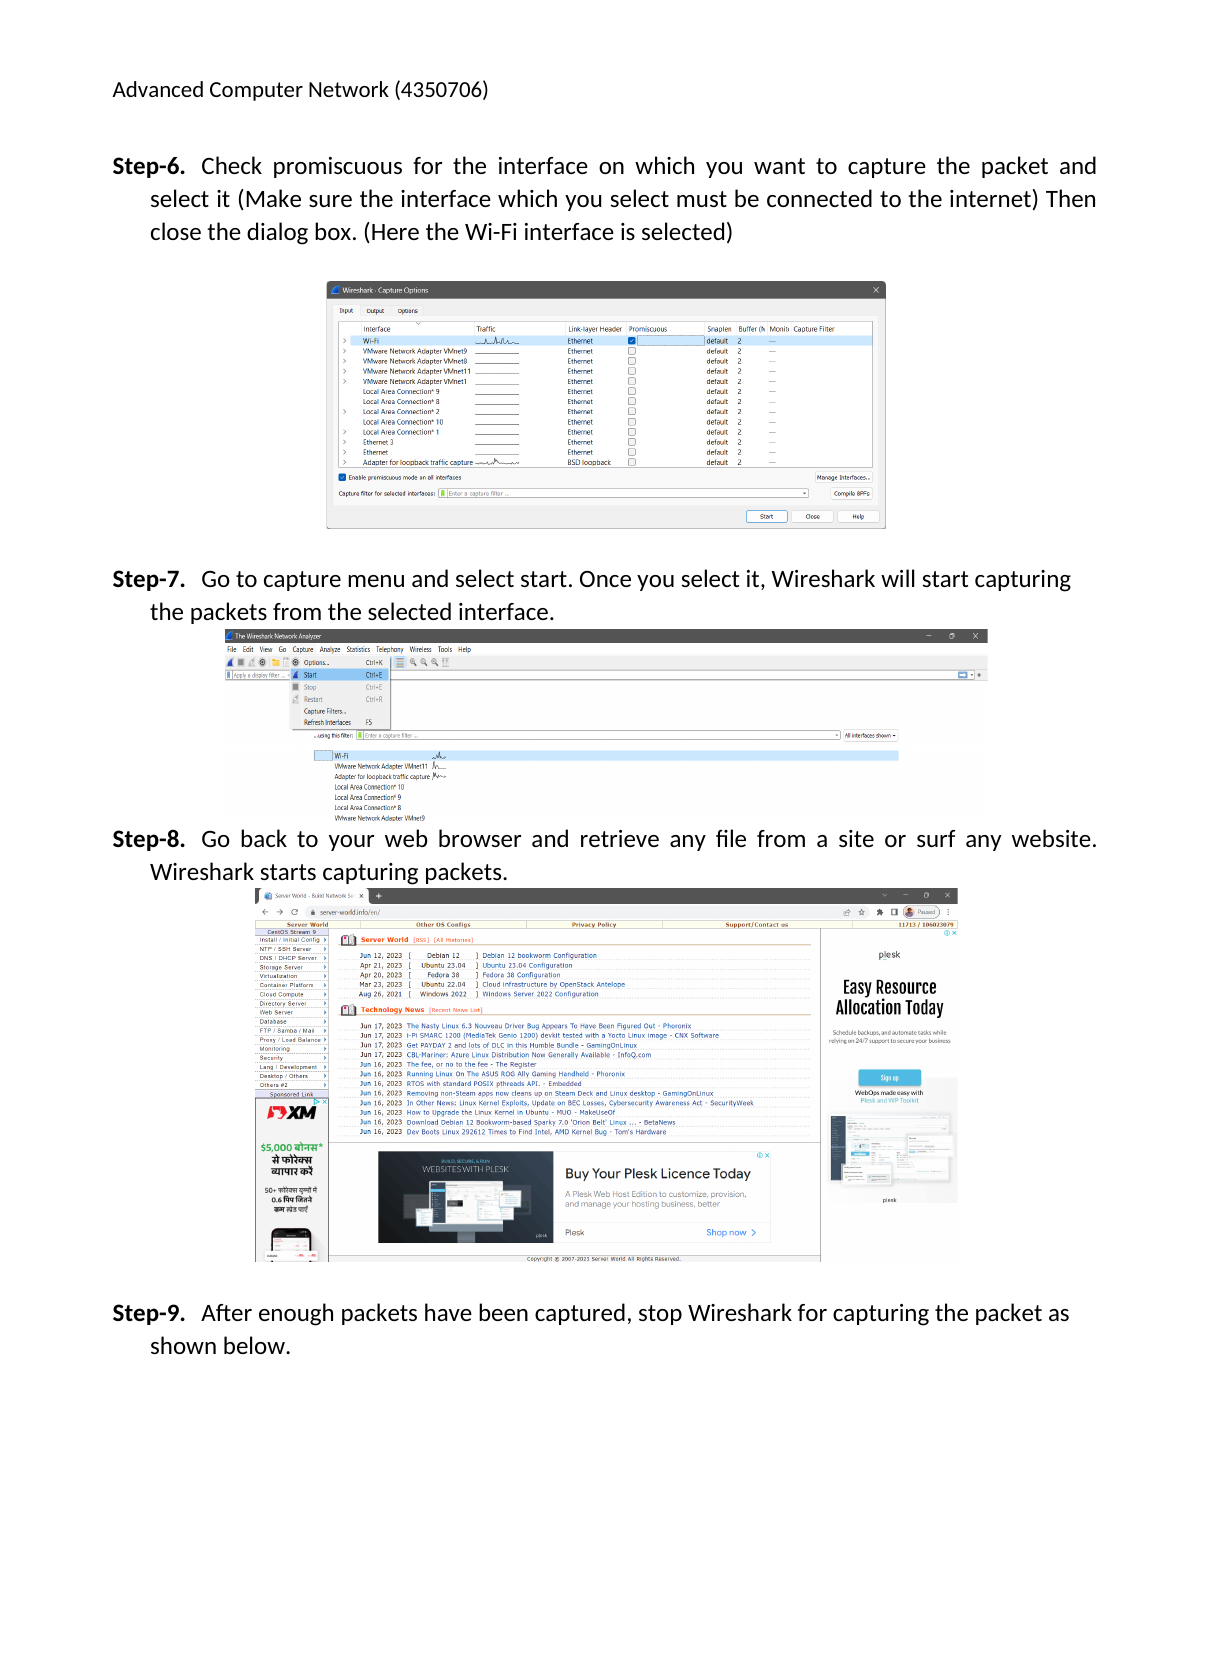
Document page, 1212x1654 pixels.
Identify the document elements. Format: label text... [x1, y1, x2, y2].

picture [326, 281, 886, 529]
picture [255, 888, 958, 1262]
list Go to capture menu and select start. Once you select it, Wireshark will start capturing the packets from the selected interface. [112, 564, 1099, 627]
list Go back to your web browser and retrieve any file from a site or surf any website. Wireshark starts capturing packets. [112, 823, 1099, 886]
list Check promiscuous for the interface on which you want to capture the packet and select it (Make sure the interface which you select must be connected to the internet) Then close the dialog box. (Here the Wi-Fi interface is selected) [112, 150, 1099, 246]
picture [225, 629, 988, 821]
list After enough packets have been captured, stop Wireshark for capturing the packet as shown below. [112, 1297, 1099, 1361]
